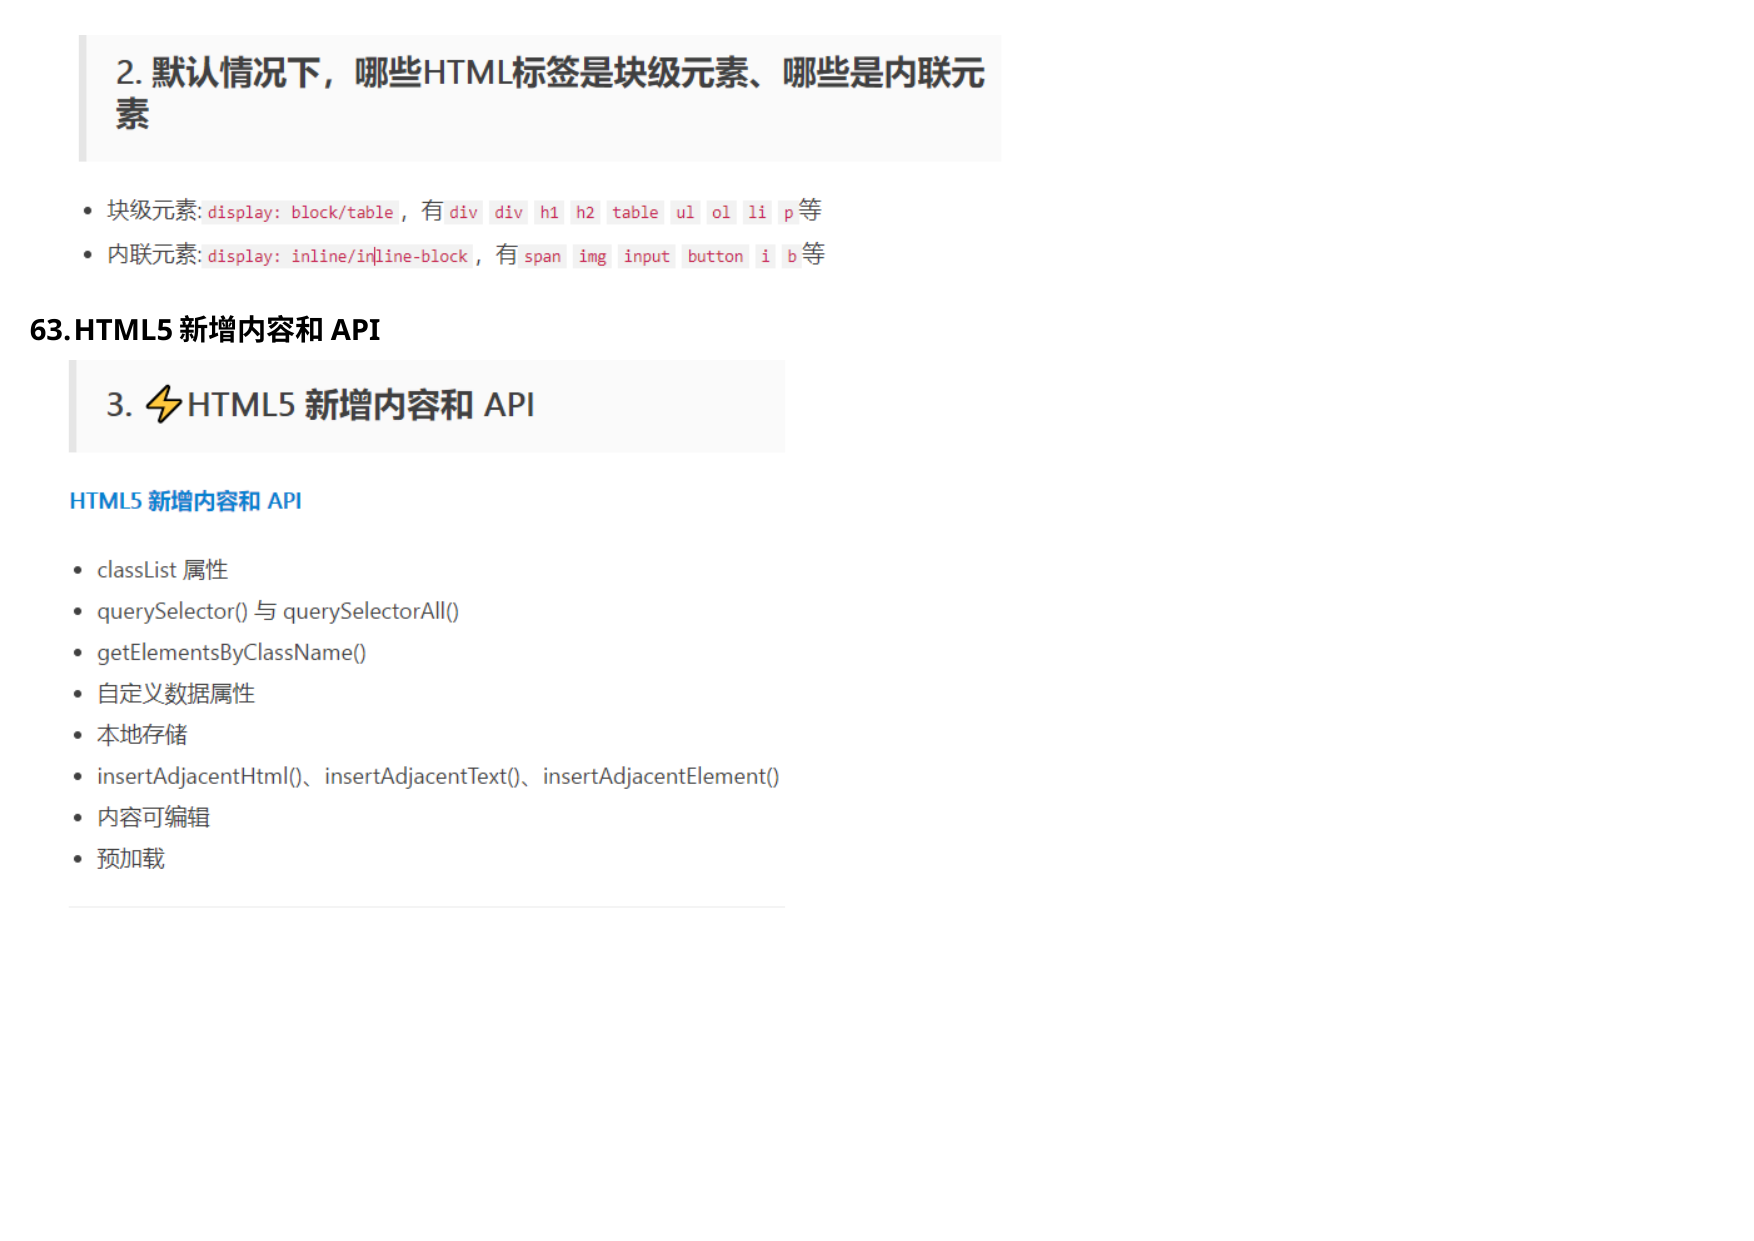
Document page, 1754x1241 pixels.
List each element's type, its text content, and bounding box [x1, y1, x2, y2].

picture [44, 35, 1002, 291]
picture [44, 360, 786, 914]
list HTML5新增内容和API [29, 295, 1724, 360]
